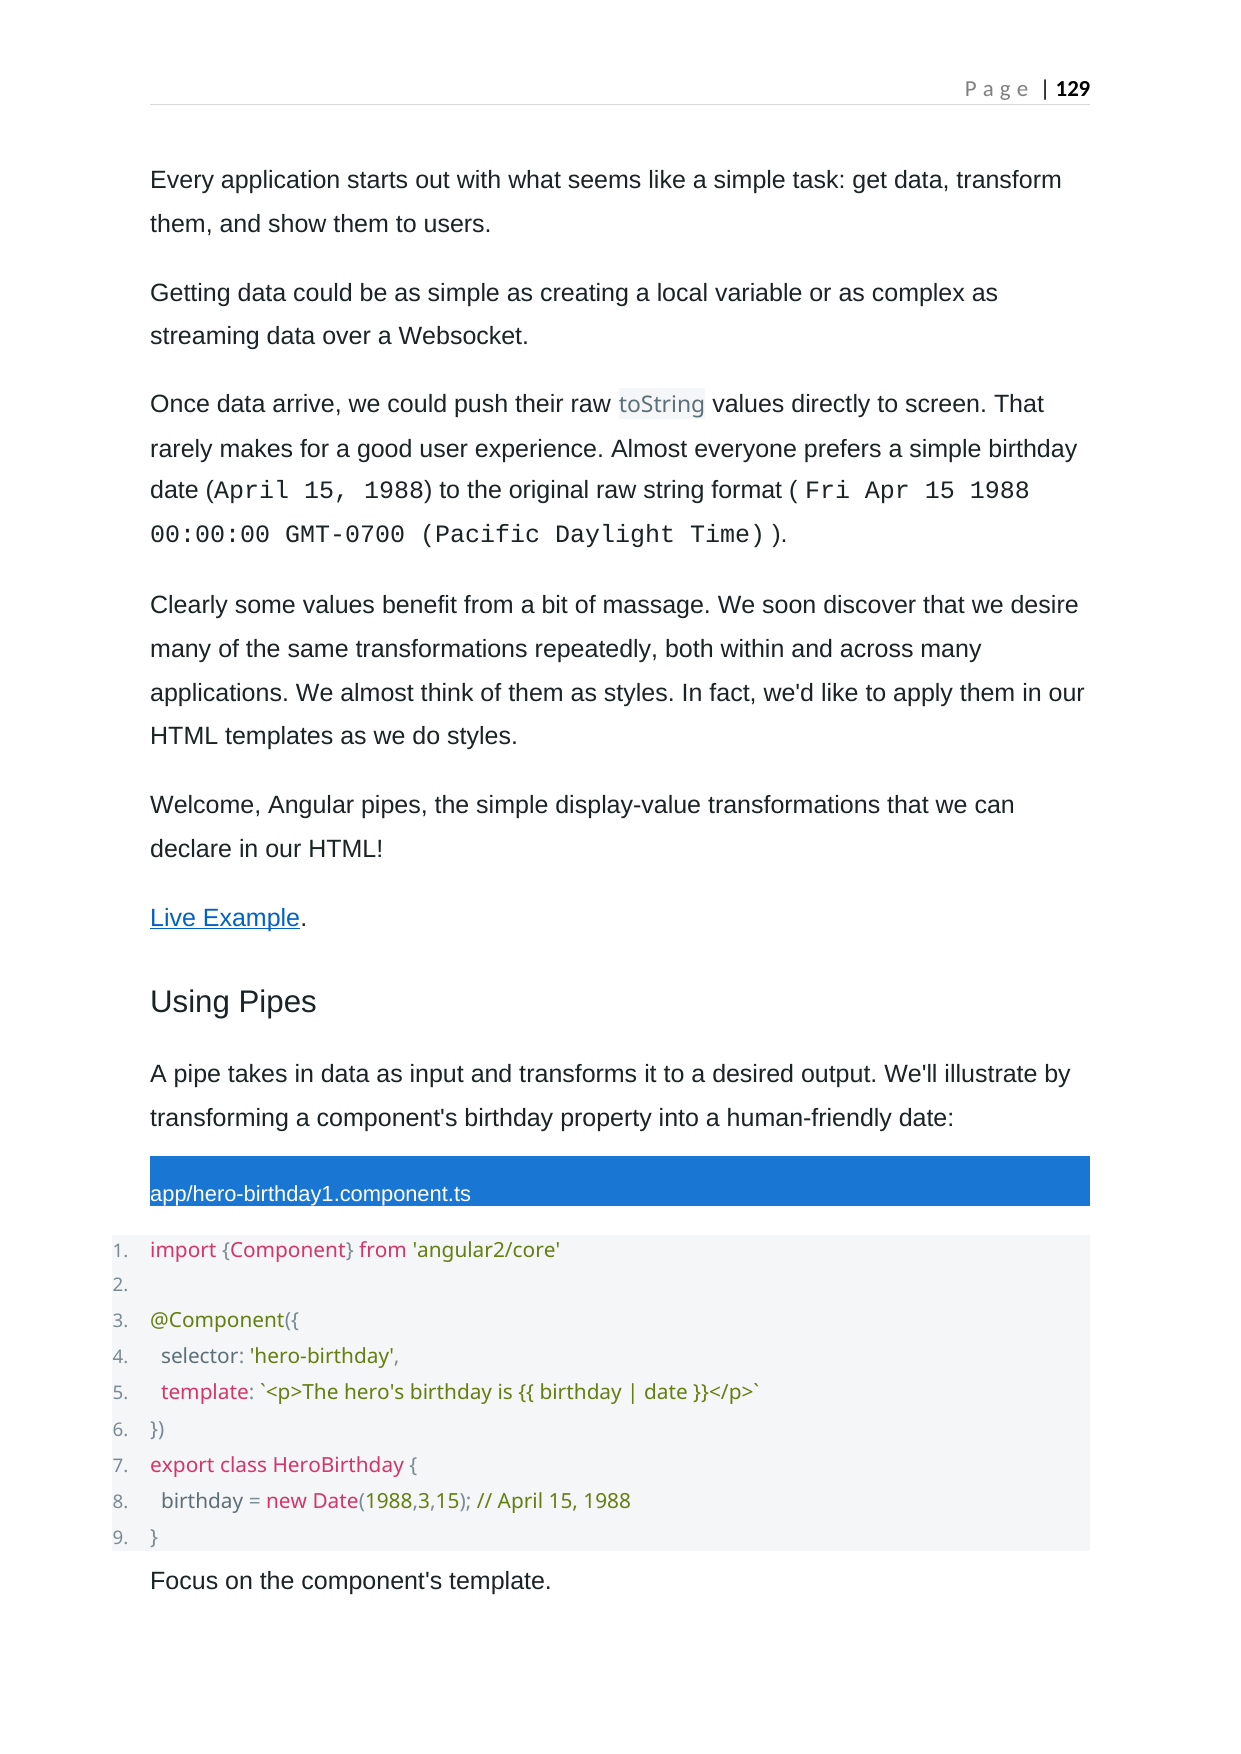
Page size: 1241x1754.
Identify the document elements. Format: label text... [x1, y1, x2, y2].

text Welcome, Angular pipes, the simple display-value transformations that we can declare in our HTML! [150, 775, 1090, 862]
text app/hero-birthday1.component.ts [150, 1156, 1090, 1206]
text Every application starts out with what seems like a simple task: get data, transform them, and show them to users. [150, 150, 1090, 237]
list selector: 'hero-birthday', [112, 1341, 1090, 1370]
text A pipe takes in data as input and transforms it to a desired output. We'll illustrate by transforming a component's birthday property into a human-friendly date: [150, 1044, 1090, 1131]
text Focus on the component's template. [150, 1551, 1090, 1595]
subtitle Using Pipes [150, 956, 1090, 1019]
list template: `<p>The hero's birthday is {{ birthday | date }}</p>` [112, 1377, 1090, 1406]
list birthday = new Date(1988,3,15); // April 15, 1988 [112, 1486, 1090, 1515]
list import {Component} from 'angular2/core' [112, 1235, 1090, 1264]
text Live Example. [150, 887, 1090, 931]
list export class HeroBirthday { [112, 1450, 1090, 1478]
text Clearly some values benefit from a bit of massage. We soon discover that we desire many of the same transformations repeatedly, both within and across many applications. We almost think of them as styles. In fact, we'd like to apply them in our HTML templates as we do styles. [150, 575, 1090, 750]
list } [112, 1522, 1090, 1551]
list }) [112, 1414, 1090, 1442]
text Once data arrive, we could push their raw toString values directly to screen. That rarely makes for a good user experience. Almost everyone prefers a simple birthday date (April 15, 1988) to the original raw string format ( Fri Apr 15 1988 00:00:00 GMT-0700 (Pacific Daylight Time) ). [150, 375, 1090, 550]
text Getting data could be as simple as creating a local variable or as complex as streaming data over a Websocket. [150, 262, 1090, 350]
list @Component({ [112, 1305, 1090, 1333]
